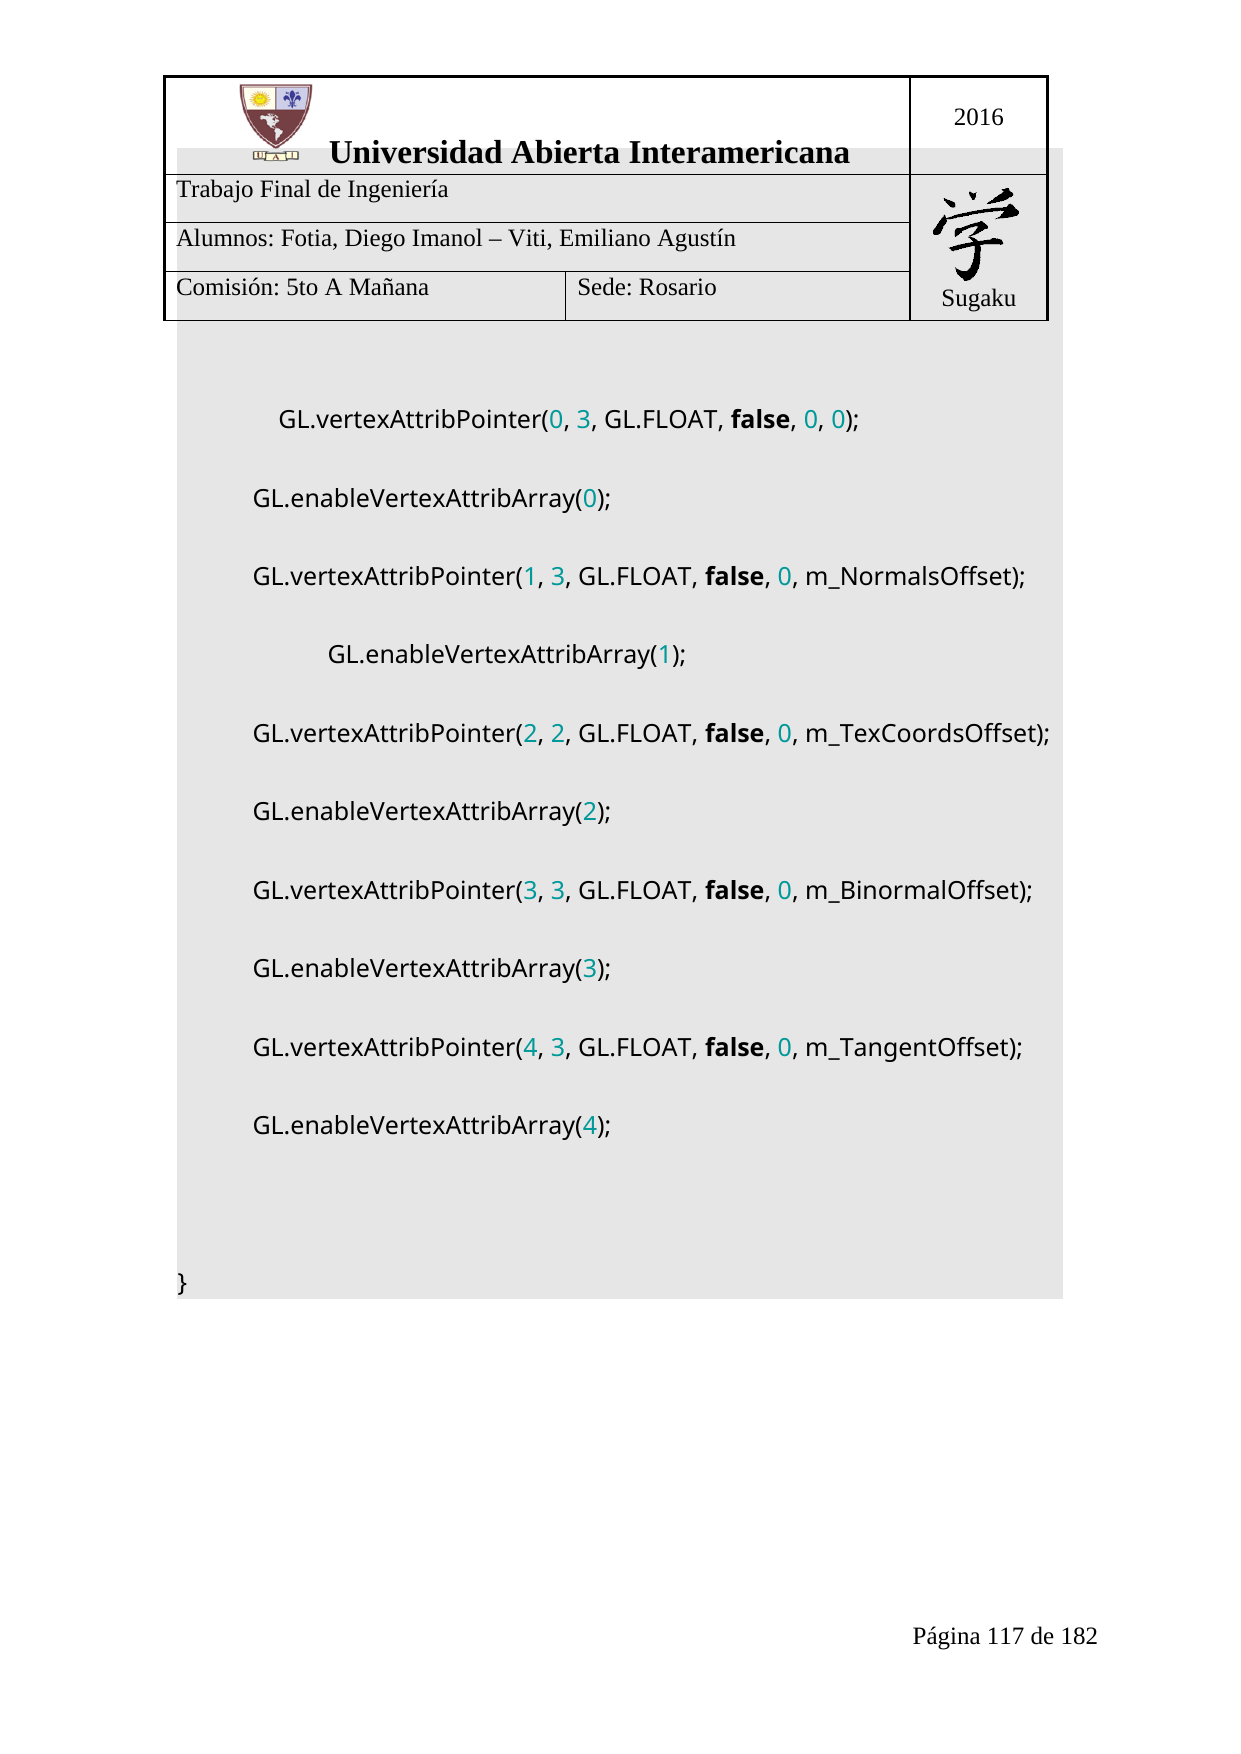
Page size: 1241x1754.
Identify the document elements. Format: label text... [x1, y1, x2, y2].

text GL.enableVertexAttribArray(4); [177, 1108, 1063, 1142]
picture [927, 181, 1030, 284]
picture [223, 78, 329, 164]
text } [177, 1265, 1063, 1299]
text GL.enableVertexAttribArray(1); [177, 637, 1063, 671]
text GL.enableVertexAttribArray(3); [177, 951, 1063, 985]
text GL.vertexAttribPointer(0, 3, GL.FLOAT, false, 0, 0); [177, 402, 1063, 436]
text GL.enableVertexAttribArray(2); [177, 794, 1063, 828]
text GL.vertexAttribPointer(4, 3, GL.FLOAT, false, 0, m_TangentOffset); [177, 1029, 1063, 1063]
text GL.enableVertexAttribArray(0); [177, 480, 1063, 514]
text GL.vertexAttribPointer(2, 2, GL.FLOAT, false, 0, m_TexCoordsOffset); [177, 716, 1063, 750]
text GL.vertexAttribPointer(3, 3, GL.FLOAT, false, 0, m_BinormalOffset); [177, 872, 1063, 907]
text GL.vertexAttribPointer(1, 3, GL.FLOAT, false, 0, m_NormalsOffset); [177, 559, 1063, 593]
